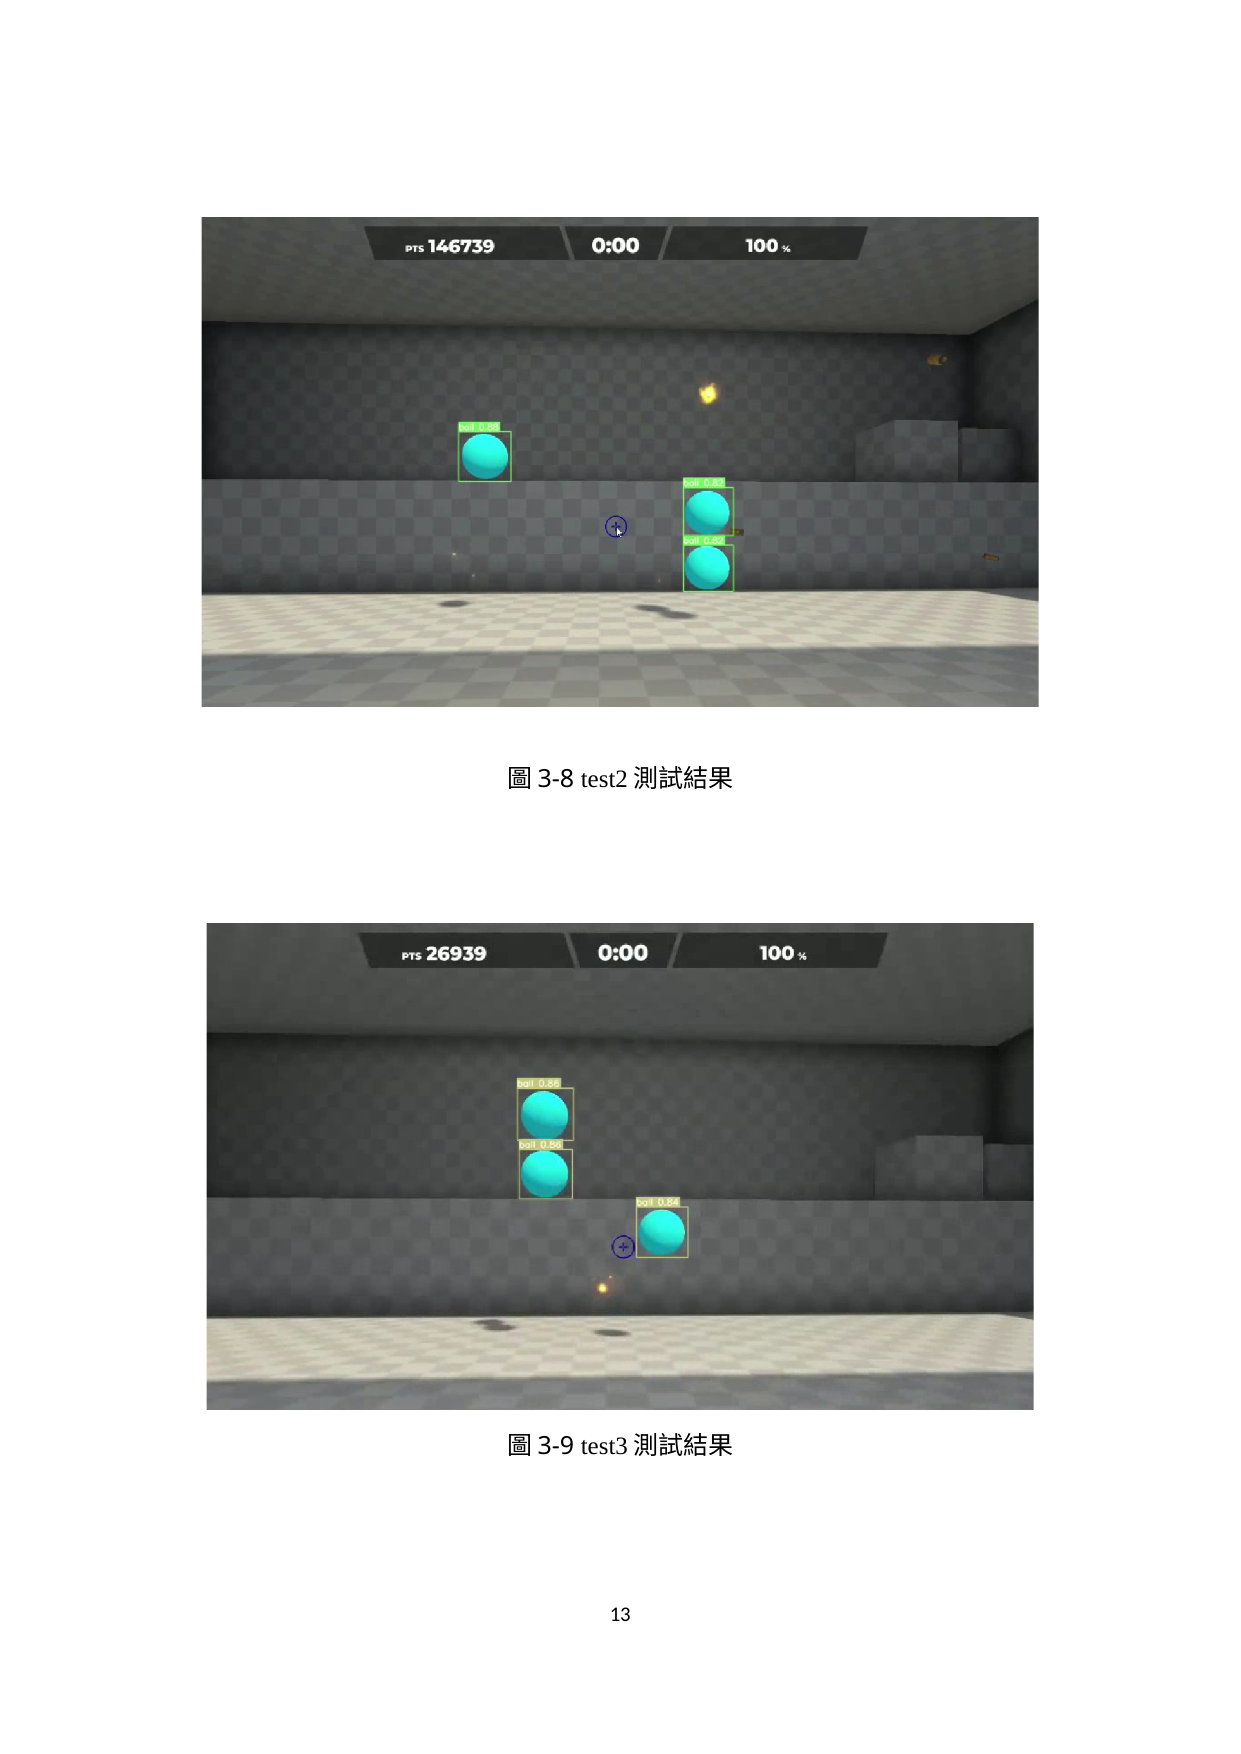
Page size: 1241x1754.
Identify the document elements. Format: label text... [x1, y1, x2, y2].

text 圖3-8 test2測試結果 [187, 758, 1053, 795]
picture [206, 923, 1034, 1410]
picture [201, 217, 1039, 707]
text 圖3-9 test3測試結果 [187, 1425, 1053, 1462]
